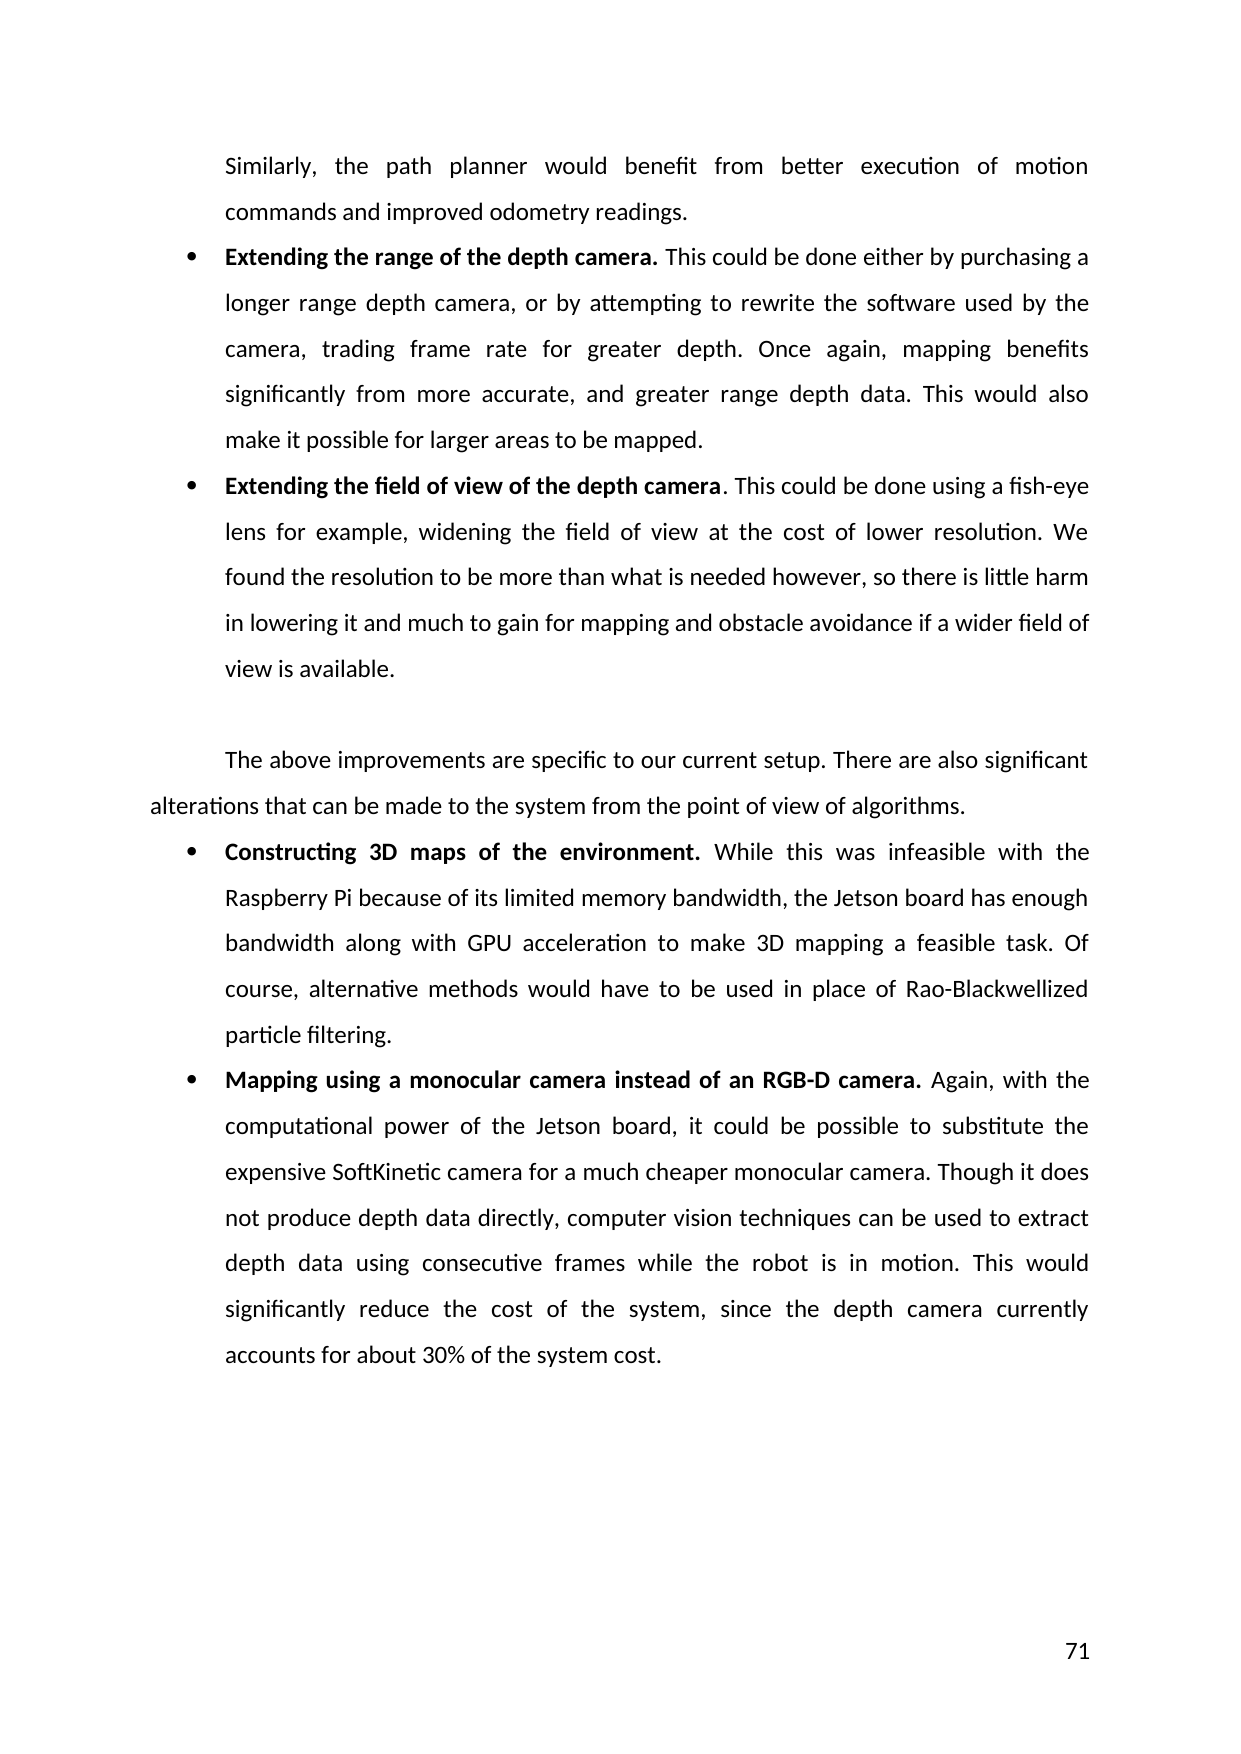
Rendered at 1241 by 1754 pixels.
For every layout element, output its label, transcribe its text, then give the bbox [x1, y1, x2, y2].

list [187, 150, 1090, 226]
text The above improvements are specific to our current setup. There are also significant alterations that can be made to the system from the point of view of algorithms. [150, 744, 1090, 821]
list Constructing 3D maps of the environment. While this was infeasible with the Raspberry Pi because of its limited memory bandwidth, the Jetson board has enough bandwidth along with GPU acceleration to make 3D mapping a feasible task. Of course, alternative methods would have to be used in place of Rao-Blackwellized particle filtering. [187, 836, 1090, 1049]
list Extending the range of the depth camera. This could be done either by purchasing a longer range depth camera, or by attempting to rewrite the software used by the camera, trading frame rate for greater depth. Once again, mapping benefits significantly from more accurate, and greater range depth data. This would also make it possible for larger areas to be mapped. [187, 241, 1090, 455]
list Extending the field of view of the depth camera. This could be done using a fish-eye lens for example, widening the field of view at the cost of lower resolution. We found the resolution to be more than what is needed however, so there is little harm in lowering it and much to gain for mapping and obstacle avoidance if a wider field of view is available. [187, 470, 1090, 683]
list Mapping using a monocular camera instead of an RGB-D camera. Again, with the computational power of the Jetson board, it could be possible to substitute the expensive SoftKinetic camera for a much cheaper monocular camera. Though it does not produce depth data directly, computer vision techniques can be used to extract depth data using consecutive frames while the robot is in motion. This would significantly reduce the cost of the system, since the depth camera currently accounts for about 30% of the system cost. [187, 1064, 1090, 1369]
